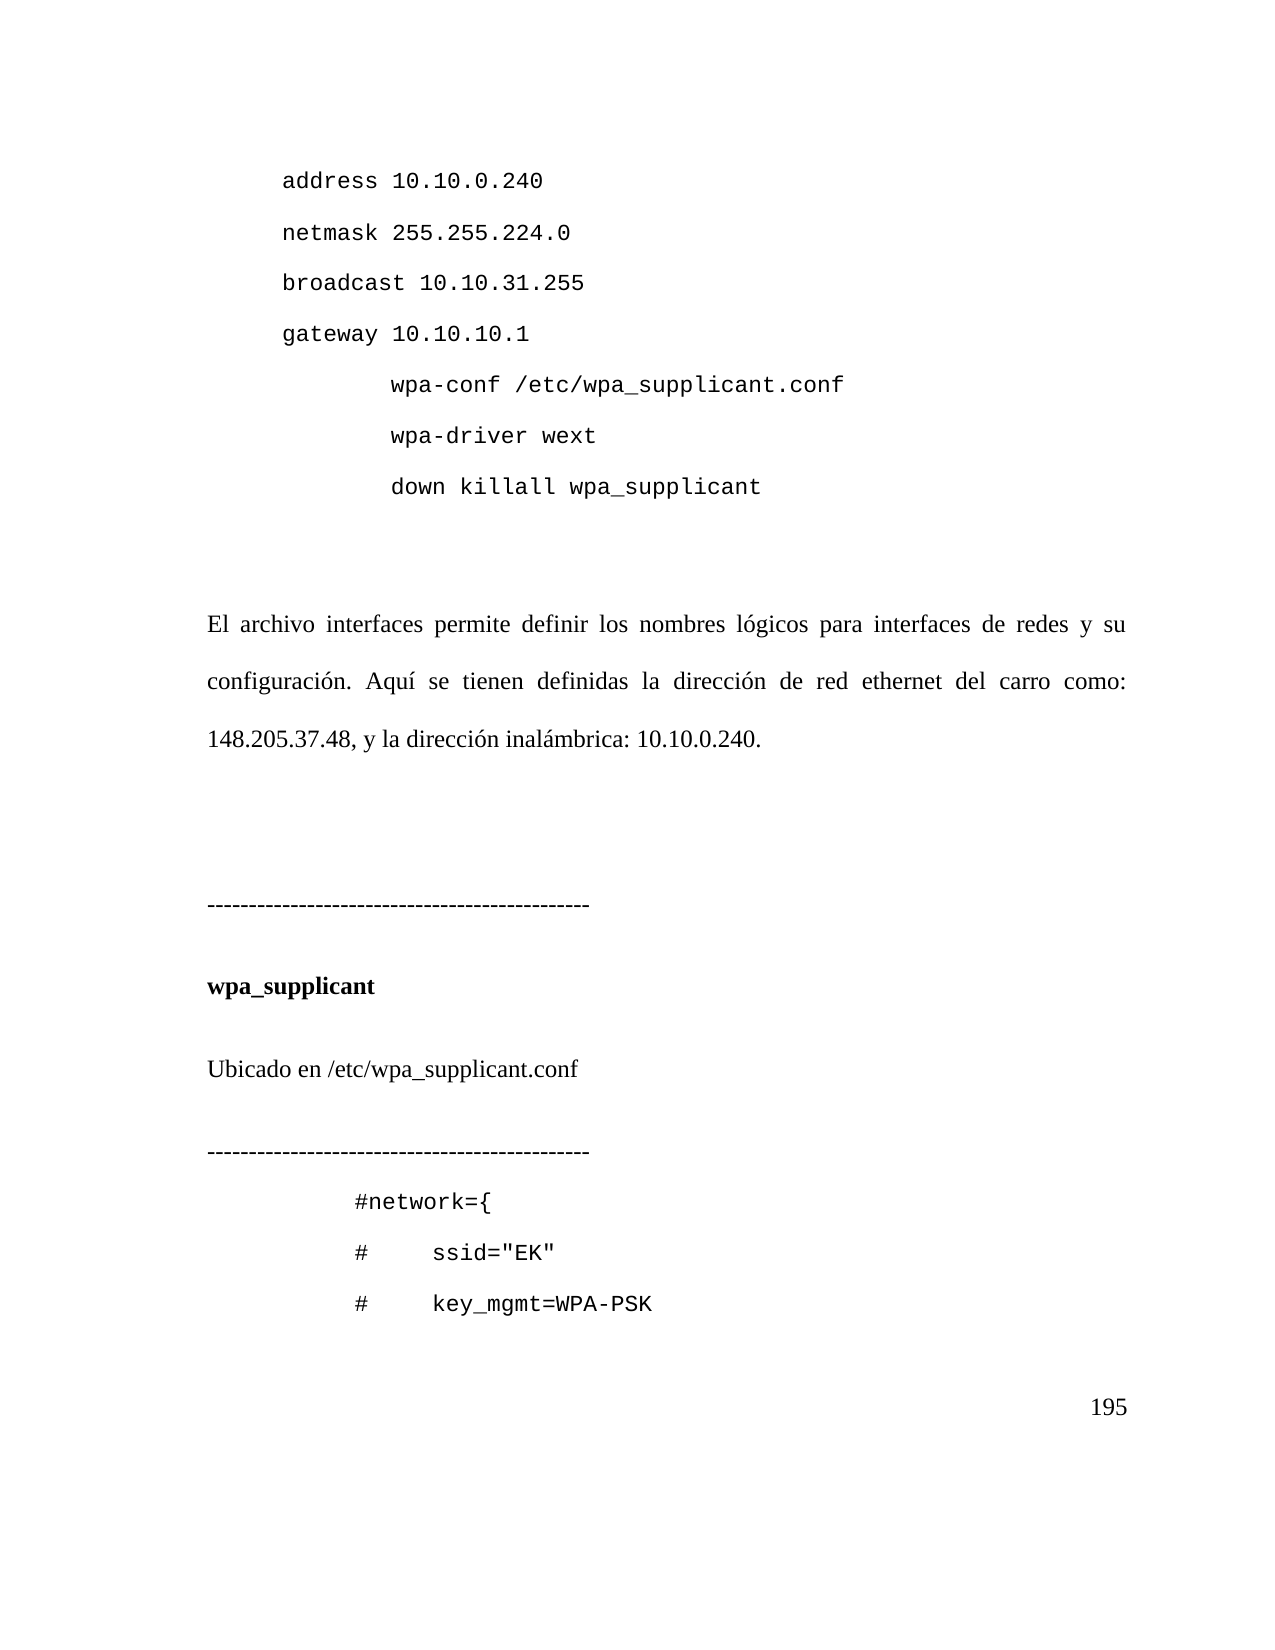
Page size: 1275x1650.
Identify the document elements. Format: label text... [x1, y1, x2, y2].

text ---------------------------------------------- [207, 1136, 1127, 1165]
text address 10.10.0.240 [281, 170, 1127, 196]
text netmask 255.255.224.0 [281, 221, 1127, 247]
text El archivo interfaces permite definir los nombres lógicos para interfaces de redes y su configuración. Aquí se tienen definidas la dirección de red ethernet del carro como: 148.205.37.48, y la dirección inalámbrica: 10.10.0.240. [207, 609, 1127, 753]
text # ssid="EK" [354, 1241, 1127, 1267]
text broadcast 10.10.31.255 [281, 272, 1127, 298]
text ---------------------------------------------- [207, 889, 1127, 918]
text # key_mgmt=WPA-PSK [354, 1292, 1127, 1318]
text gateway 10.10.10.1 [281, 323, 1127, 349]
text #network={ [354, 1190, 1127, 1216]
text wpa-driver wext [281, 424, 1127, 451]
text wpa-conf /etc/wpa_supplicant.conf [281, 374, 1127, 399]
text down killall wpa_supplicant [281, 476, 1127, 501]
text Ubicado en /etc/wpa_supplicant.conf [207, 1054, 1127, 1083]
text wpa_supplicant [207, 971, 1127, 1000]
